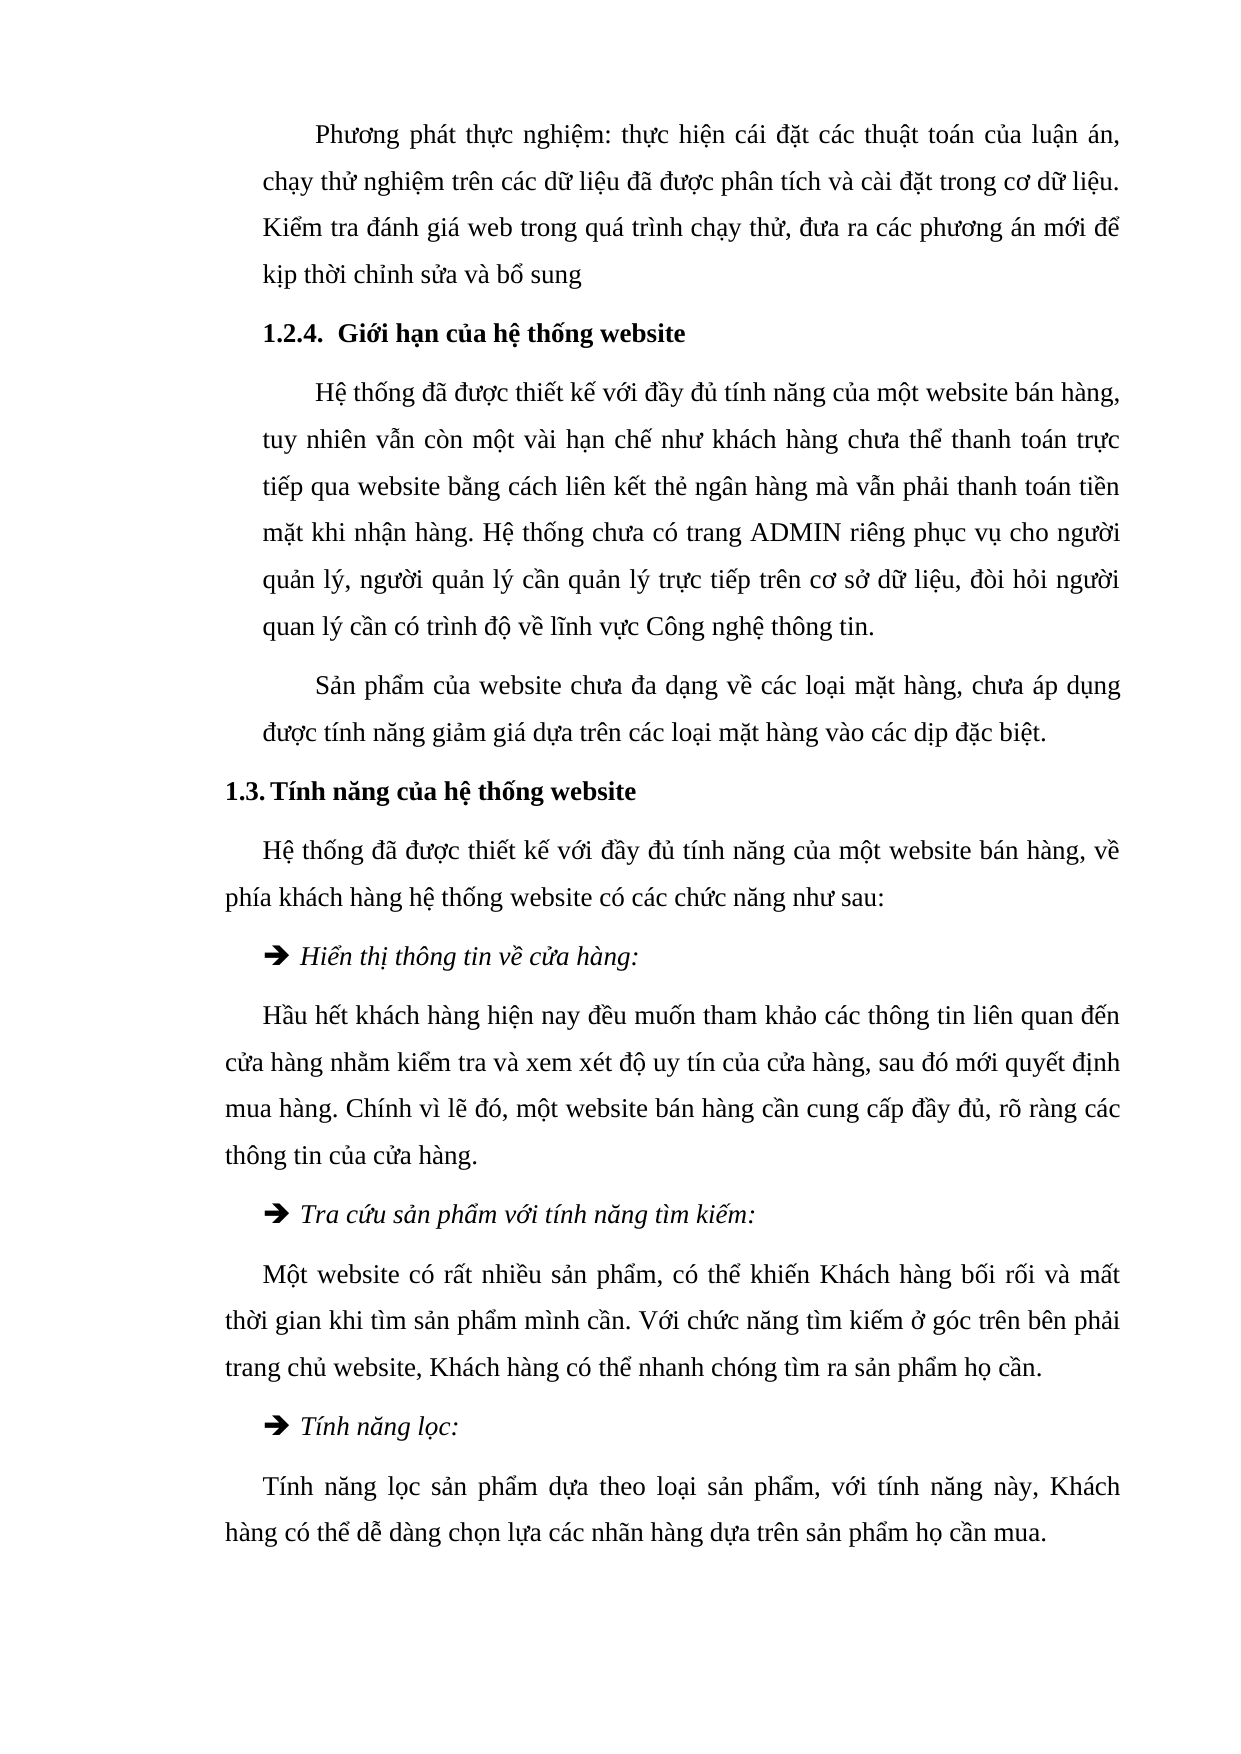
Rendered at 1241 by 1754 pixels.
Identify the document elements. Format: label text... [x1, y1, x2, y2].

list Hiển thị thông tin về cửa hàng: [262, 940, 1122, 971]
list Tính năng của hệ thống website [225, 775, 1122, 806]
text Một website có rất nhiều sản phẩm, có thể khiến Khách hàng bối rối và mất thời gian khi tìm sản phẩm mình cần. Với chức năng tìm kiếm ở góc trên bên phải trang chủ website, Khách hàng có thể nhanh chóng tìm ra sản phẩm họ cần. [225, 1258, 1122, 1382]
text Hầu hết khách hàng hiện nay đều muốn tham khảo các thông tin liên quan đến cửa hàng nhằm kiểm tra và xem xét độ uy tín của cửa hàng, sau đó mới quyết định mua hàng. Chính vì lẽ đó, một website bán hàng cần cung cấp đầy đủ, rõ ràng các thông tin của cửa hàng. [225, 999, 1122, 1170]
list Tính năng lọc: [262, 1410, 1122, 1441]
list Tra cứu sản phẩm với tính năng tìm kiếm: [262, 1198, 1122, 1229]
text Hệ thống đã được thiết kế với đầy đủ tính năng của một website bán hàng, về phía khách hàng hệ thống website có các chức năng như sau: [225, 834, 1122, 912]
text Sản phẩm của website chưa đa dạng về các loại mặt hàng, chưa áp dụng được tính năng giảm giá dựa trên các loại mặt hàng vào các dịp đặc biệt. [262, 669, 1122, 747]
text Tính năng lọc sản phẩm dựa theo loại sản phẩm, với tính năng này, Khách hàng có thể dễ dàng chọn lựa các nhãn hàng dựa trên sản phẩm họ cần mua. [225, 1469, 1122, 1547]
text Hệ thống đã được thiết kế với đầy đủ tính năng của một website bán hàng, tuy nhiên vẫn còn một vài hạn chế như khách hàng chưa thể thanh toán trực tiếp qua website bằng cách liên kết thẻ ngân hàng mà vẫn phải thanh toán tiền mặt khi nhận hàng. Hệ thống chưa có trang ADMIN riêng phục vụ cho người quản lý, người quản lý cần quản lý trực tiếp trên cơ sở dữ liệu, đòi hỏi người quan lý cần có trình độ về lĩnh vực Công nghệ thông tin. [262, 376, 1122, 641]
text Phương phát thực nghiệm: thực hiện cái đặt các thuật toán của luận án, chạy thử nghiệm trên các dữ liệu đã được phân tích và cài đặt trong cơ dữ liệu. Kiểm tra đánh giá web trong quá trình chạy thử, đưa ra các phương án mới để kịp thời chỉnh sửa và bổ sung [262, 118, 1122, 289]
list Giới hạn của hệ thống website [262, 317, 1122, 348]
